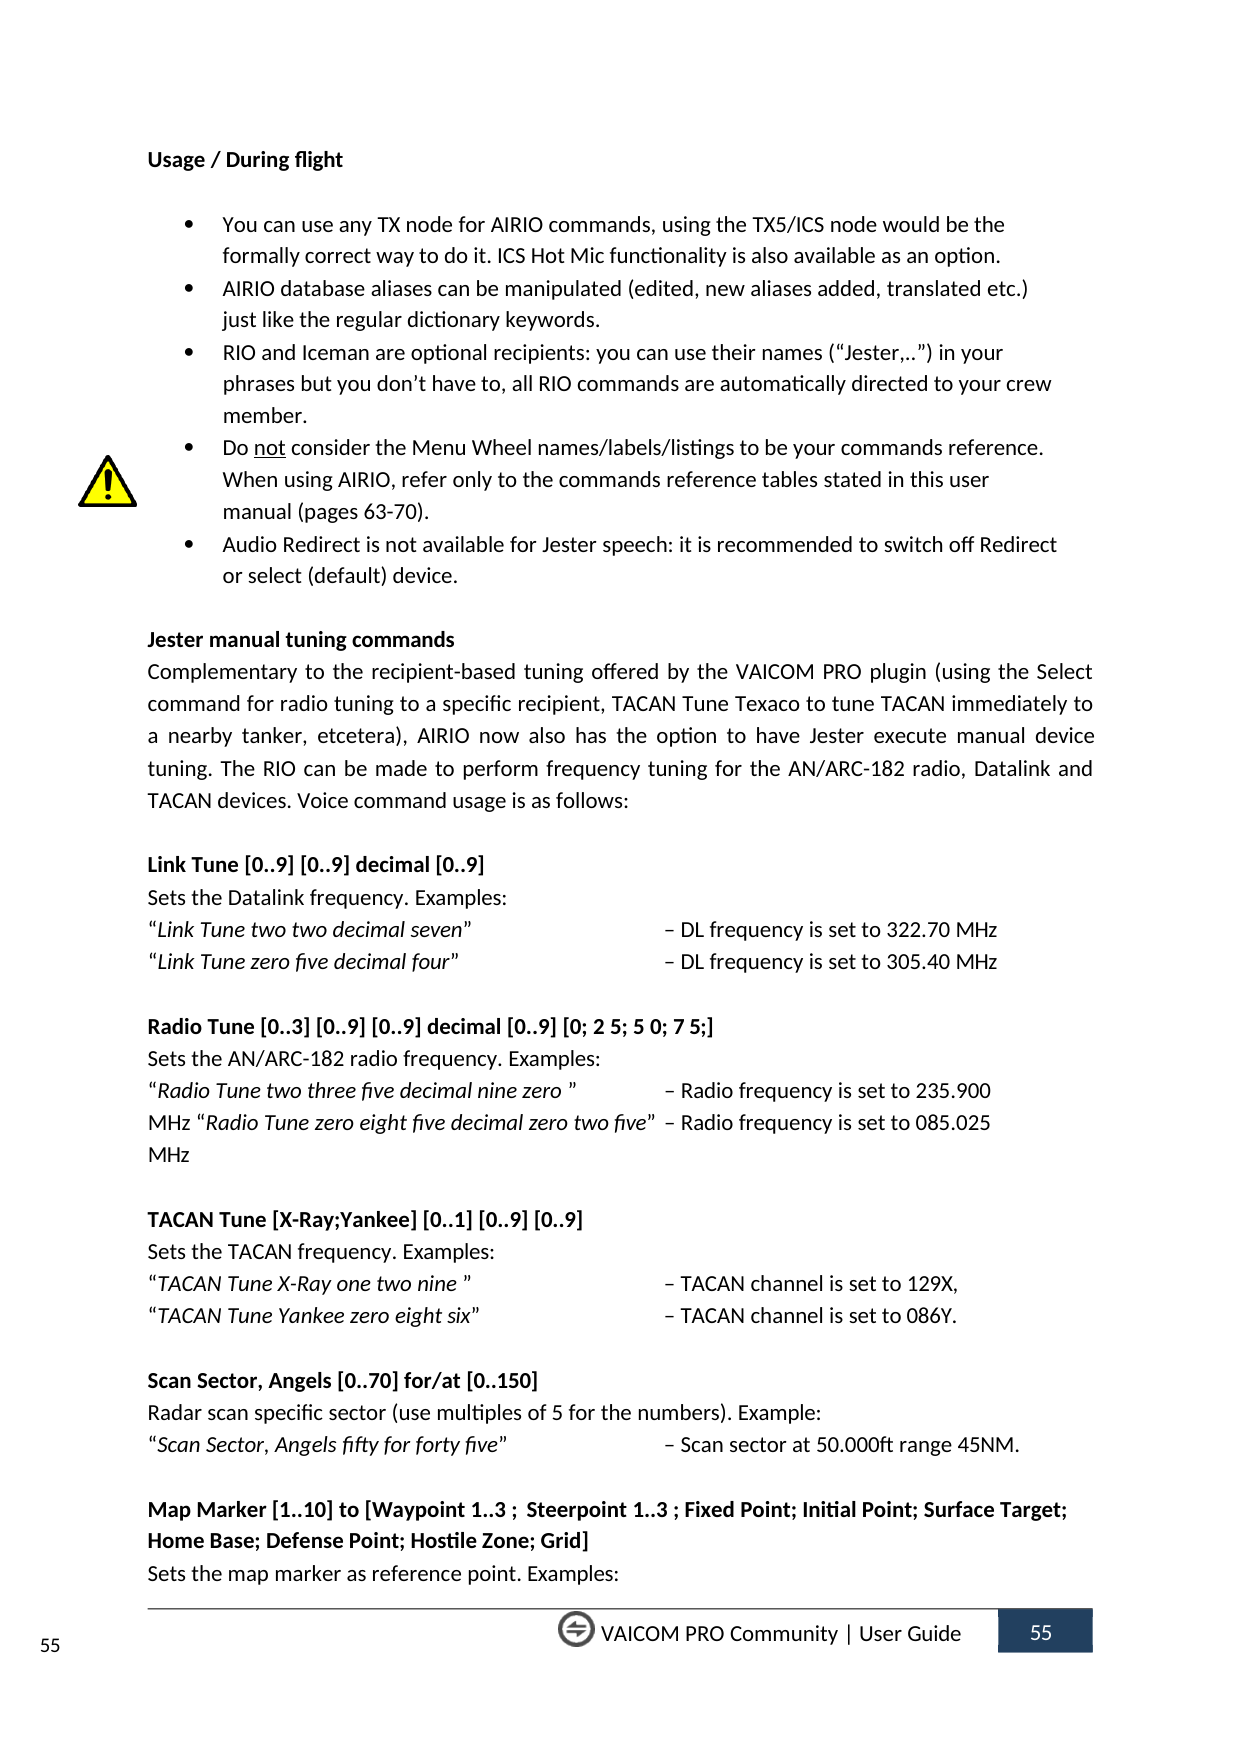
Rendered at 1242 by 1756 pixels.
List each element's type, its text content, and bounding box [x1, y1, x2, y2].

subtitle TACAN Tune [X-Ray;Yankee] [0..1] [0..9] [0..9] [147, 1205, 1131, 1233]
picture [78, 455, 137, 507]
text “TACAN Tune Yankee zero eight six” – TACAN channel is set to 086Y. [147, 1301, 1131, 1329]
subtitle Scan Sector, Angels [0..70] for/at [0..150] [147, 1366, 1131, 1394]
subtitle Jester manual tuning commands [147, 625, 1131, 653]
text Sets the Datalink frequency. Examples: [147, 883, 1131, 911]
text “Link Tune two two decimal seven” – DL frequency is set to 322.70 MHz [147, 915, 1131, 943]
list You can use any TX node for AIRIO commands, using the TX5/ICS node would be the formally correct way to do it. ICS Hot Mic functionality is also available as an option. [185, 210, 1083, 269]
text Sets the AN/ARC-182 radio frequency. Examples: [147, 1044, 1131, 1072]
text “Scan Sector, Angels fifty for forty five” – Scan sector at 50.000ft range 45NM. [147, 1430, 1131, 1458]
list Do not consider the Menu Wheel names/labels/listings to be your commands reference. When using AIRIO, refer only to the commands reference tables stated in this user manual (pages 63-70). [185, 433, 1061, 525]
list RIO and Iceman are optional recipients: you can use their names (“Jester,..”) in your phrases but you don’t have to, all RIO commands are automatically directed to your crew member. [185, 338, 1078, 429]
list AIRIO database aliases can be manipulated (edited, new aliases added, translated etc.) just like the regular dictionary keywords. [185, 274, 1065, 334]
list Audio Redirect is not available for Jester speech: it is recommended to switch off Redirect or select (default) device. [185, 530, 1079, 589]
text Sets the map marker as reference point. Examples: [147, 1559, 1131, 1587]
text “TACAN Tune X-Ray one two nine ” – TACAN channel is set to 129X, [147, 1269, 1131, 1297]
text “Radio Tune two three five decimal nine zero ” – Radio frequency is set to 235.900 MHz “Radio Tune zero eight five decimal zero two five” – Radio frequency is set to 085.025 MHz [147, 1076, 1037, 1168]
subtitle Usage / During flight [147, 145, 1131, 173]
subtitle Link Tune [0..9] [0..9] decimal [0..9] [147, 850, 1131, 878]
picture [558, 1611, 595, 1647]
text Sets the TACAN frequency. Examples: [147, 1237, 1131, 1265]
text Radar scan specific sector (use multiples of 5 for the numbers). Example: [147, 1398, 1131, 1426]
text Complementary to the recipient-based tuning offered by the VAICOM PRO plugin (using the Select command for radio tuning to a specific recipient, TACAN Tune Texaco to tune TACAN immediately to a nearby tanker, etcetera), AIRIO now also has the option to have Jester execute manual device tuning. The RIO can be made to perform frequency tuning for the AN/ARC-182 radio, Datalink and TACAN devices. Voice command usage is as follows: [147, 657, 1095, 814]
subtitle Radio Tune [0..3] [0..9] [0..9] decimal [0..9] [0; 2 5; 5 0; 7 5;] [147, 1012, 1131, 1040]
text “Link Tune zero five decimal four” – DL frequency is set to 305.40 MHz [148, 947, 1131, 975]
subtitle Map Marker [1..10] to [Waypoint 1..3 ; Steerpoint 1..3 ; Fixed Point; Initial Point; Surface Target; Home Base; Defense Point; Hostile Zone; Grid] [147, 1495, 1078, 1554]
